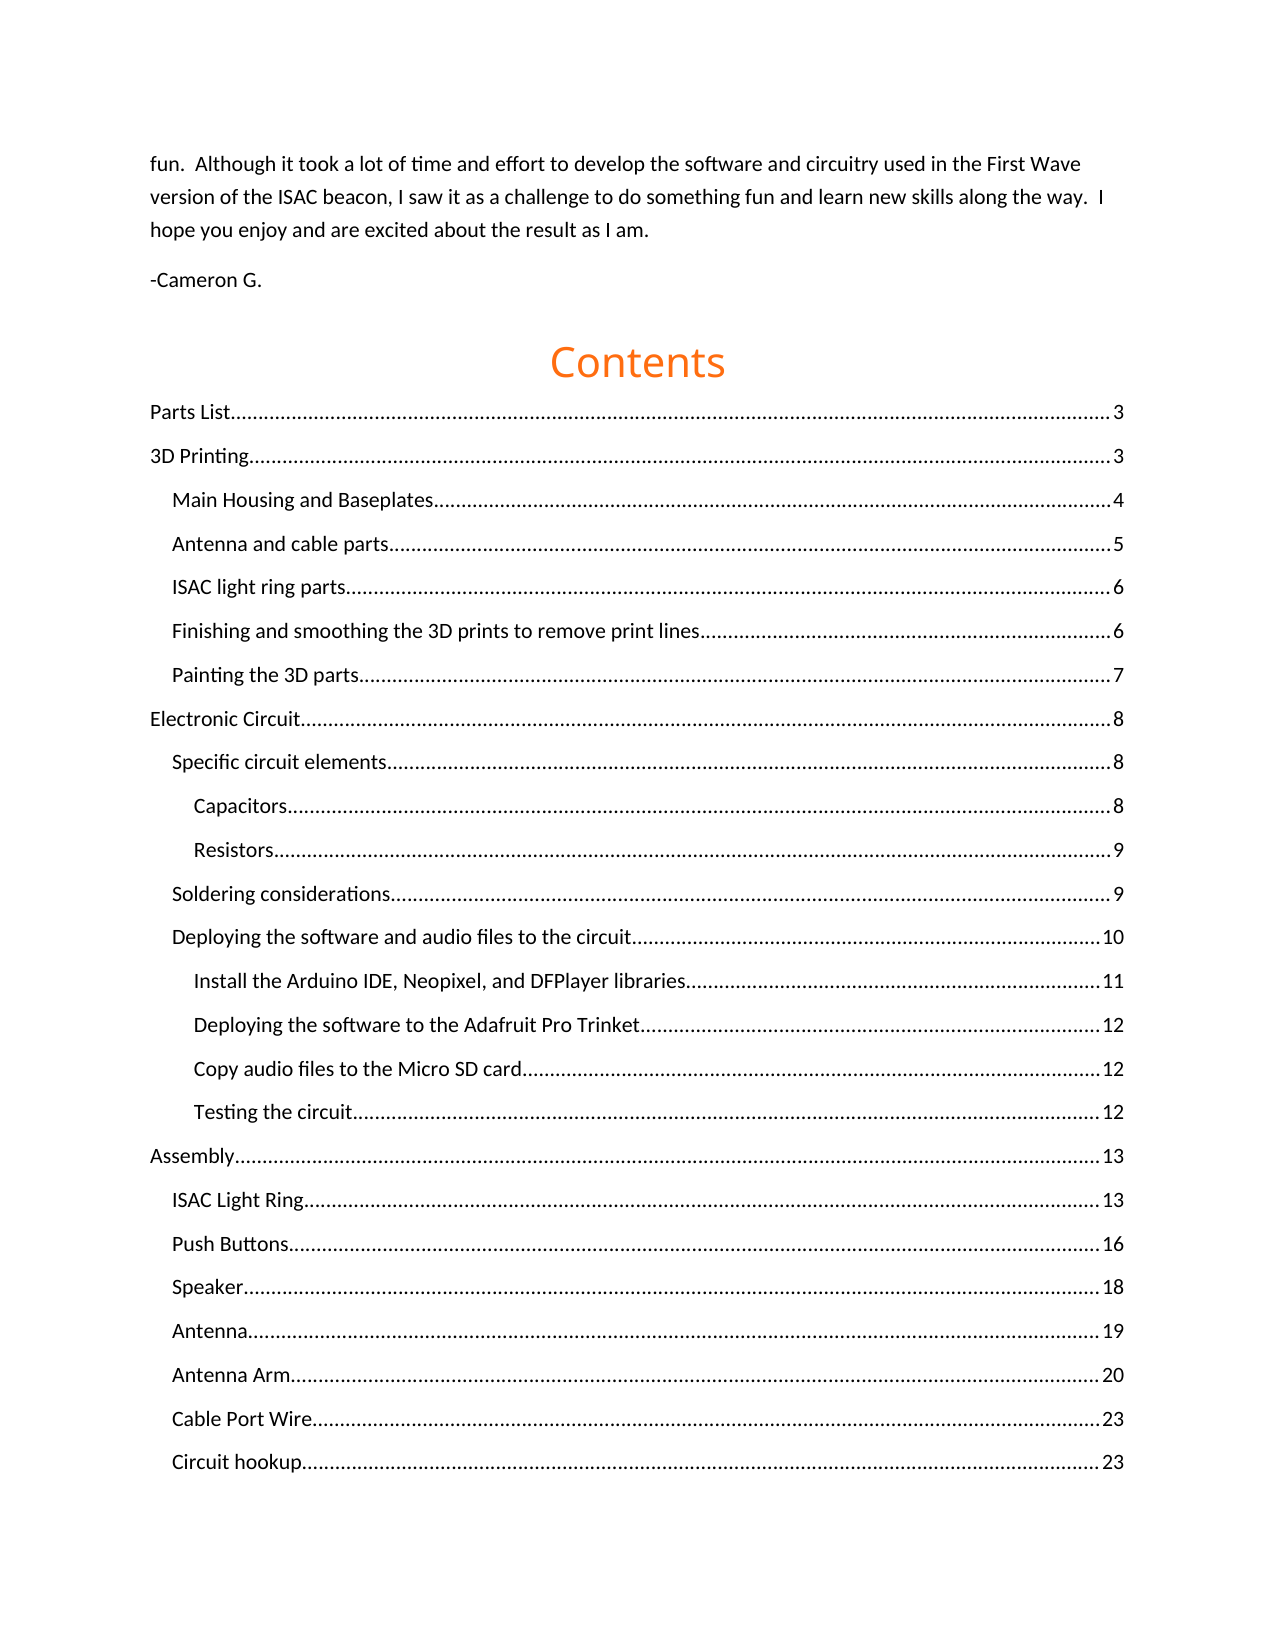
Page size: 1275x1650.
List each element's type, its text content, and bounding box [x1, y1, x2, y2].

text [150, 150, 1125, 243]
text -Cameron G. [150, 267, 1125, 293]
